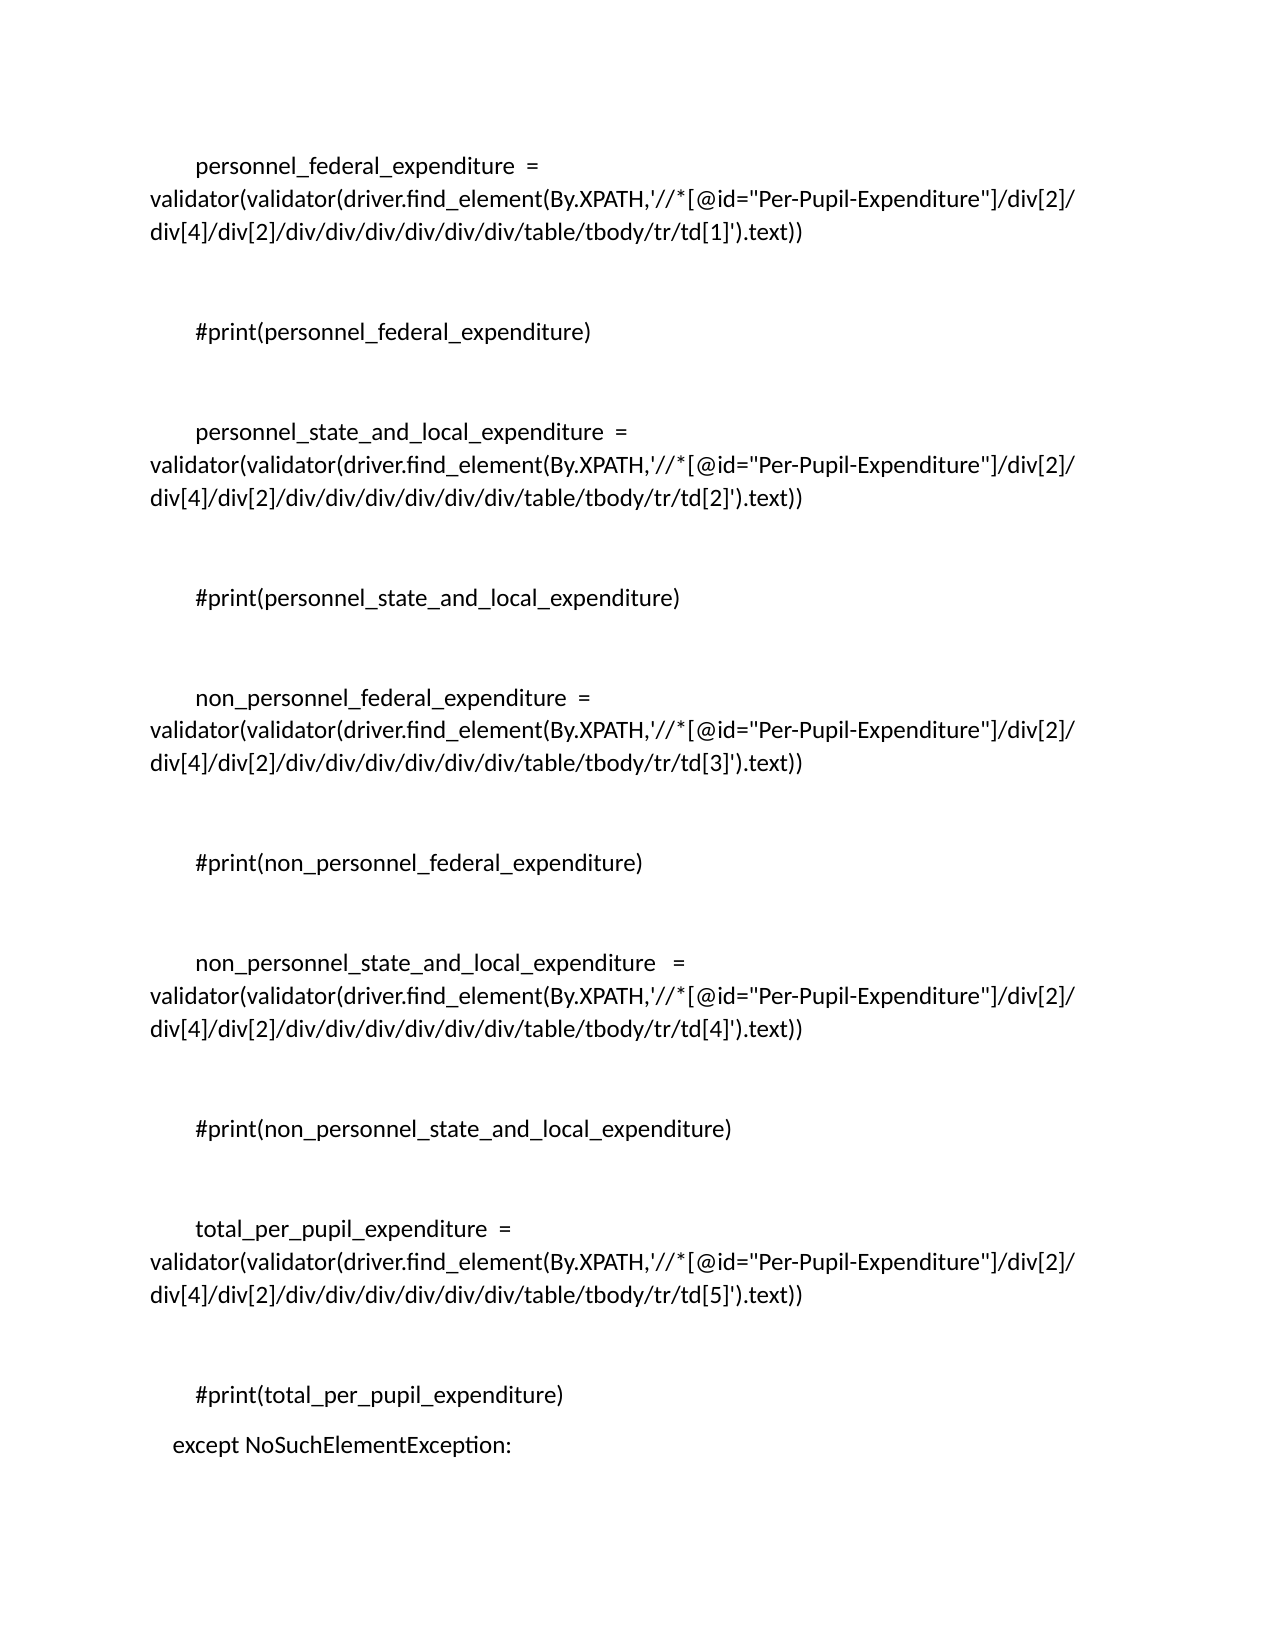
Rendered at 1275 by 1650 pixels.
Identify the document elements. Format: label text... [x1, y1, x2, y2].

text non_personnel_federal_expenditure = validator(validator(driver.find_element(By.XPATH,'//*[@id="Per-Pupil-Expenditure"]/div[2]/div[4]/div[2]/div/div/div/div/div/div/table/tbody/tr/td[3]').text)) [150, 682, 1125, 778]
text non_personnel_state_and_local_expenditure = validator(validator(driver.find_element(By.XPATH,'//*[@id="Per-Pupil-Expenditure"]/div[2]/div[4]/div[2]/div/div/div/div/div/div/table/tbody/tr/td[4]').text)) [150, 947, 1125, 1044]
text #print(total_per_pupil_expenditure) [150, 1379, 1125, 1410]
text personnel_state_and_local_expenditure = validator(validator(driver.find_element(By.XPATH,'//*[@id="Per-Pupil-Expenditure"]/div[2]/div[4]/div[2]/div/div/div/div/div/div/table/tbody/tr/td[2]').text)) [150, 416, 1125, 512]
text #print(personnel_federal_expenditure) [150, 316, 1125, 346]
text except NoSuchElementException: [150, 1429, 1125, 1459]
text #print(personnel_state_and_local_expenditure) [150, 582, 1125, 612]
text #print(non_personnel_state_and_local_expenditure) [150, 1113, 1125, 1144]
text personnel_federal_expenditure = validator(validator(driver.find_element(By.XPATH,'//*[@id="Per-Pupil-Expenditure"]/div[2]/div[4]/div[2]/div/div/div/div/div/div/table/tbody/tr/td[1]').text)) [150, 150, 1125, 246]
text total_per_pupil_expenditure = validator(validator(driver.find_element(By.XPATH,'//*[@id="Per-Pupil-Expenditure"]/div[2]/div[4]/div[2]/div/div/div/div/div/div/table/tbody/tr/td[5]').text)) [150, 1213, 1125, 1310]
text #print(non_personnel_federal_expenditure) [150, 847, 1125, 878]
